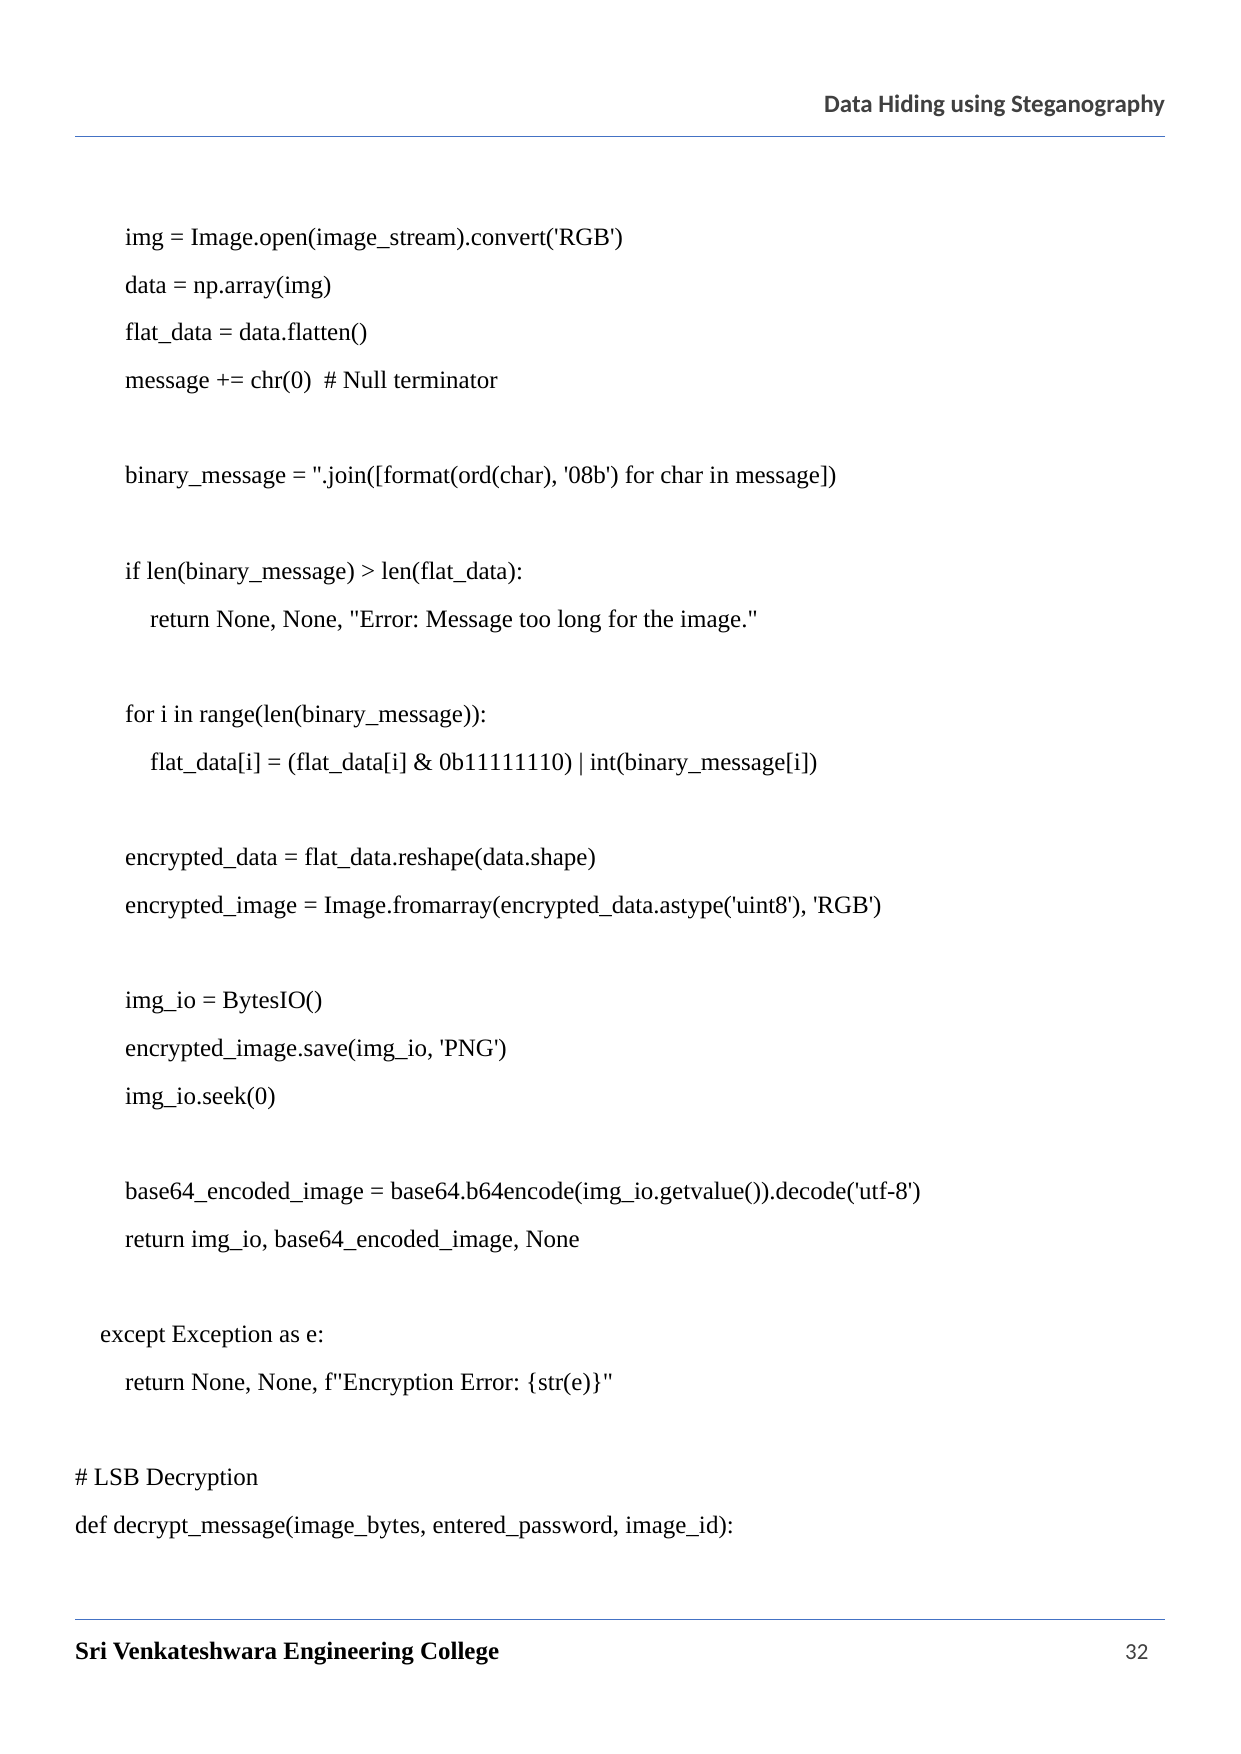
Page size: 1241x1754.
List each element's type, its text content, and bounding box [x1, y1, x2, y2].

text binary_message = ''.join([format(ord(char), '08b') for char in message]) [75, 461, 1165, 489]
text def decrypt_message(image_bytes, entered_password, image_id): [75, 1510, 1165, 1539]
text data = np.array(img) [75, 270, 1165, 298]
text encrypted_data = flat_data.reshape(data.shape) [75, 842, 1165, 871]
text for i in range(len(binary_message)): [75, 699, 1165, 728]
text # LSB Decryption [75, 1462, 1165, 1491]
text return None, None, f"Encryption Error: {str(e)}" [75, 1367, 1165, 1396]
text return None, None, "Error: Message too long for the image." [75, 604, 1165, 632]
text img = Image.open(image_stream).convert('RGB') [75, 222, 1165, 251]
text return img_io, base64_encoded_image, None [75, 1224, 1165, 1253]
text base64_encoded_image = base64.b64encode(img_io.getvalue()).decode('utf-8') [75, 1176, 1165, 1205]
text encrypted_image.save(img_io, 'PNG') [75, 1033, 1165, 1062]
text except Exception as e: [75, 1319, 1165, 1348]
text flat_data[i] = (flat_data[i] & 0b11111110) | int(binary_message[i]) [75, 747, 1165, 776]
text img_io.seek(0) [75, 1081, 1165, 1109]
text encrypted_image = Image.fromarray(encrypted_data.astype('uint8'), 'RGB') [75, 890, 1165, 919]
text message += chr(0) # Null terminator [75, 365, 1165, 394]
text flat_data = data.flatten() [75, 317, 1165, 346]
text if len(binary_message) > len(flat_data): [75, 556, 1165, 585]
text img_io = BytesIO() [75, 985, 1165, 1014]
